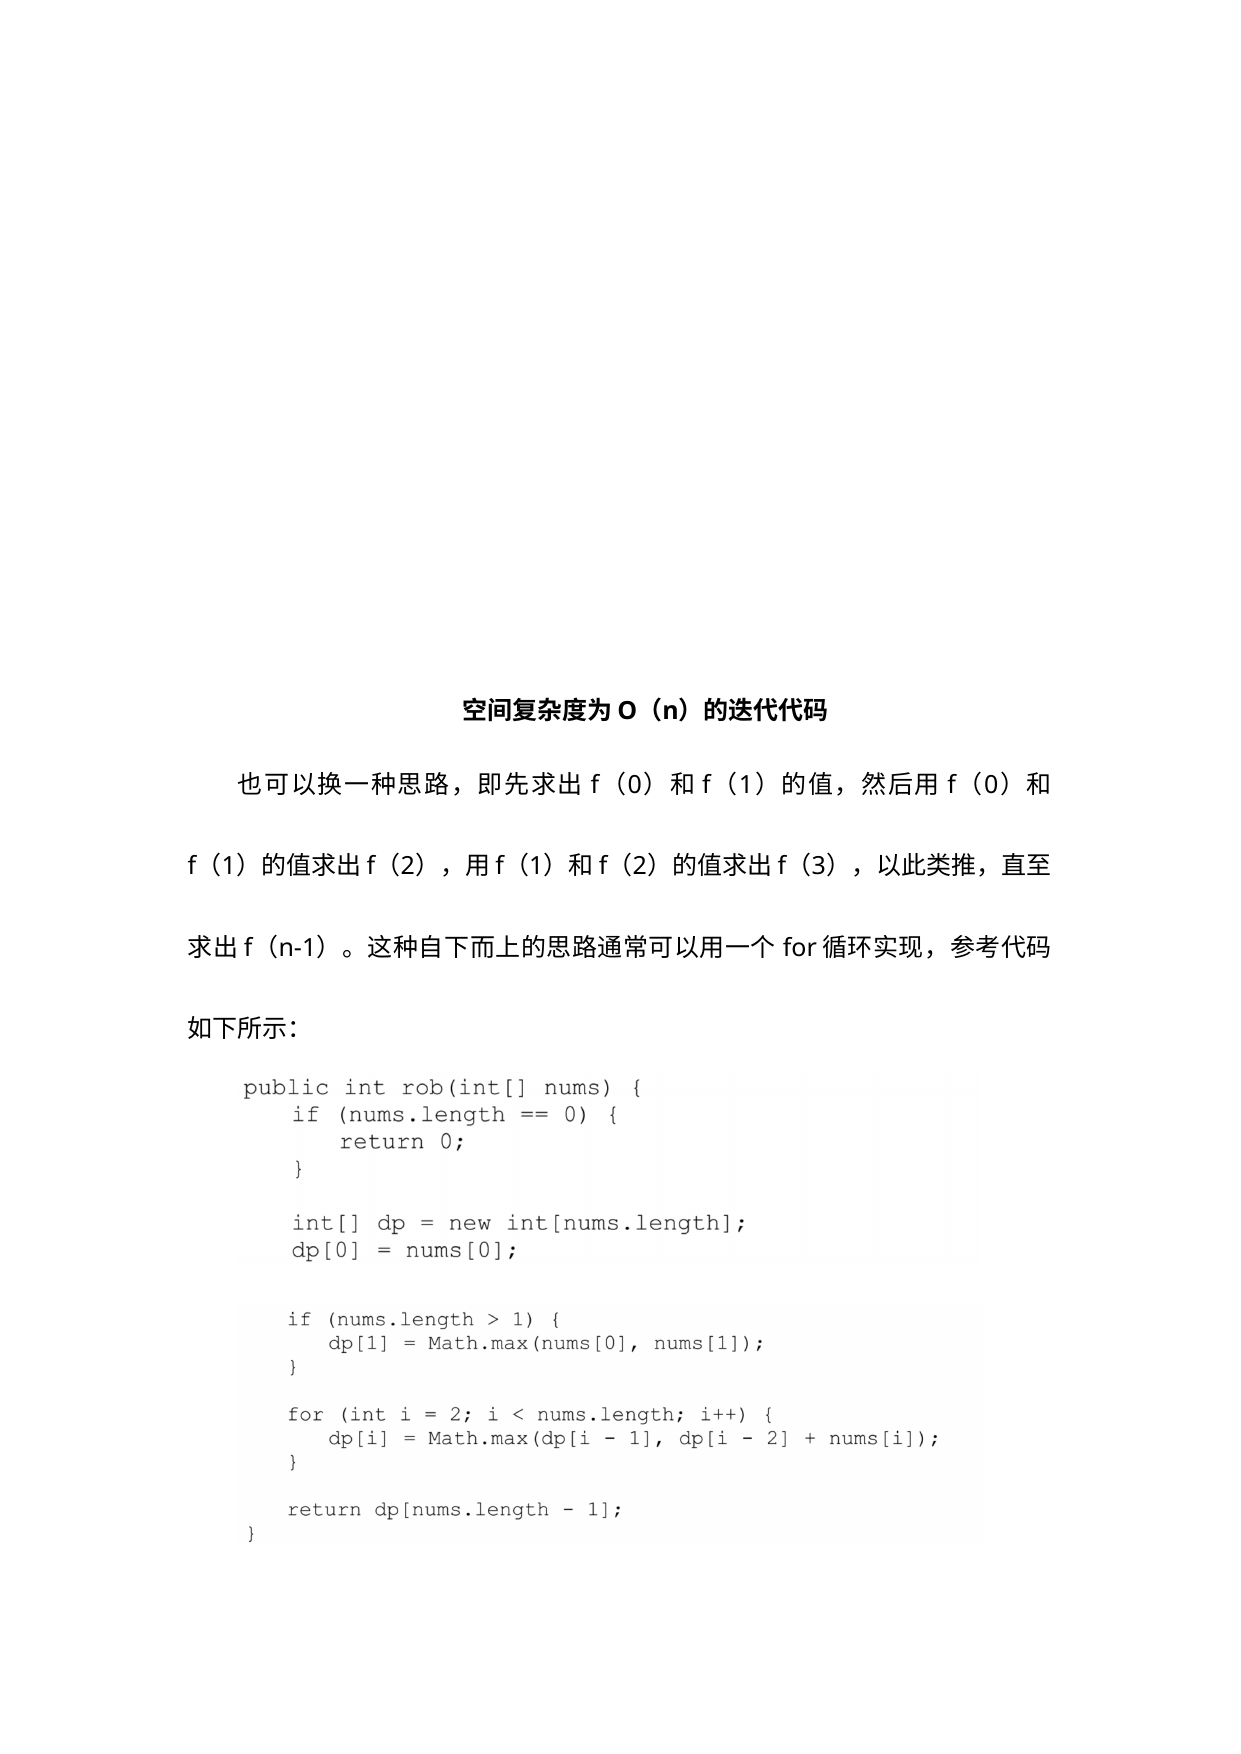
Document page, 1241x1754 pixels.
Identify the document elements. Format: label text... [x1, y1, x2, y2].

picture [237, 1303, 984, 1545]
text 也可以换一种思路，即先求出f（0）和f（1）的值，然后用f（0）和f（1）的值求出f（2），用f（1）和f（2）的值求出f（3），以此类推，直至求出f（n-1）。这种自下而上的思路通常可以用一个for循环实现，参考代码如下所示： [187, 750, 1053, 1059]
picture [237, 1067, 980, 1264]
text 空间复杂度为O（n）的迭代代码 [187, 676, 1053, 741]
